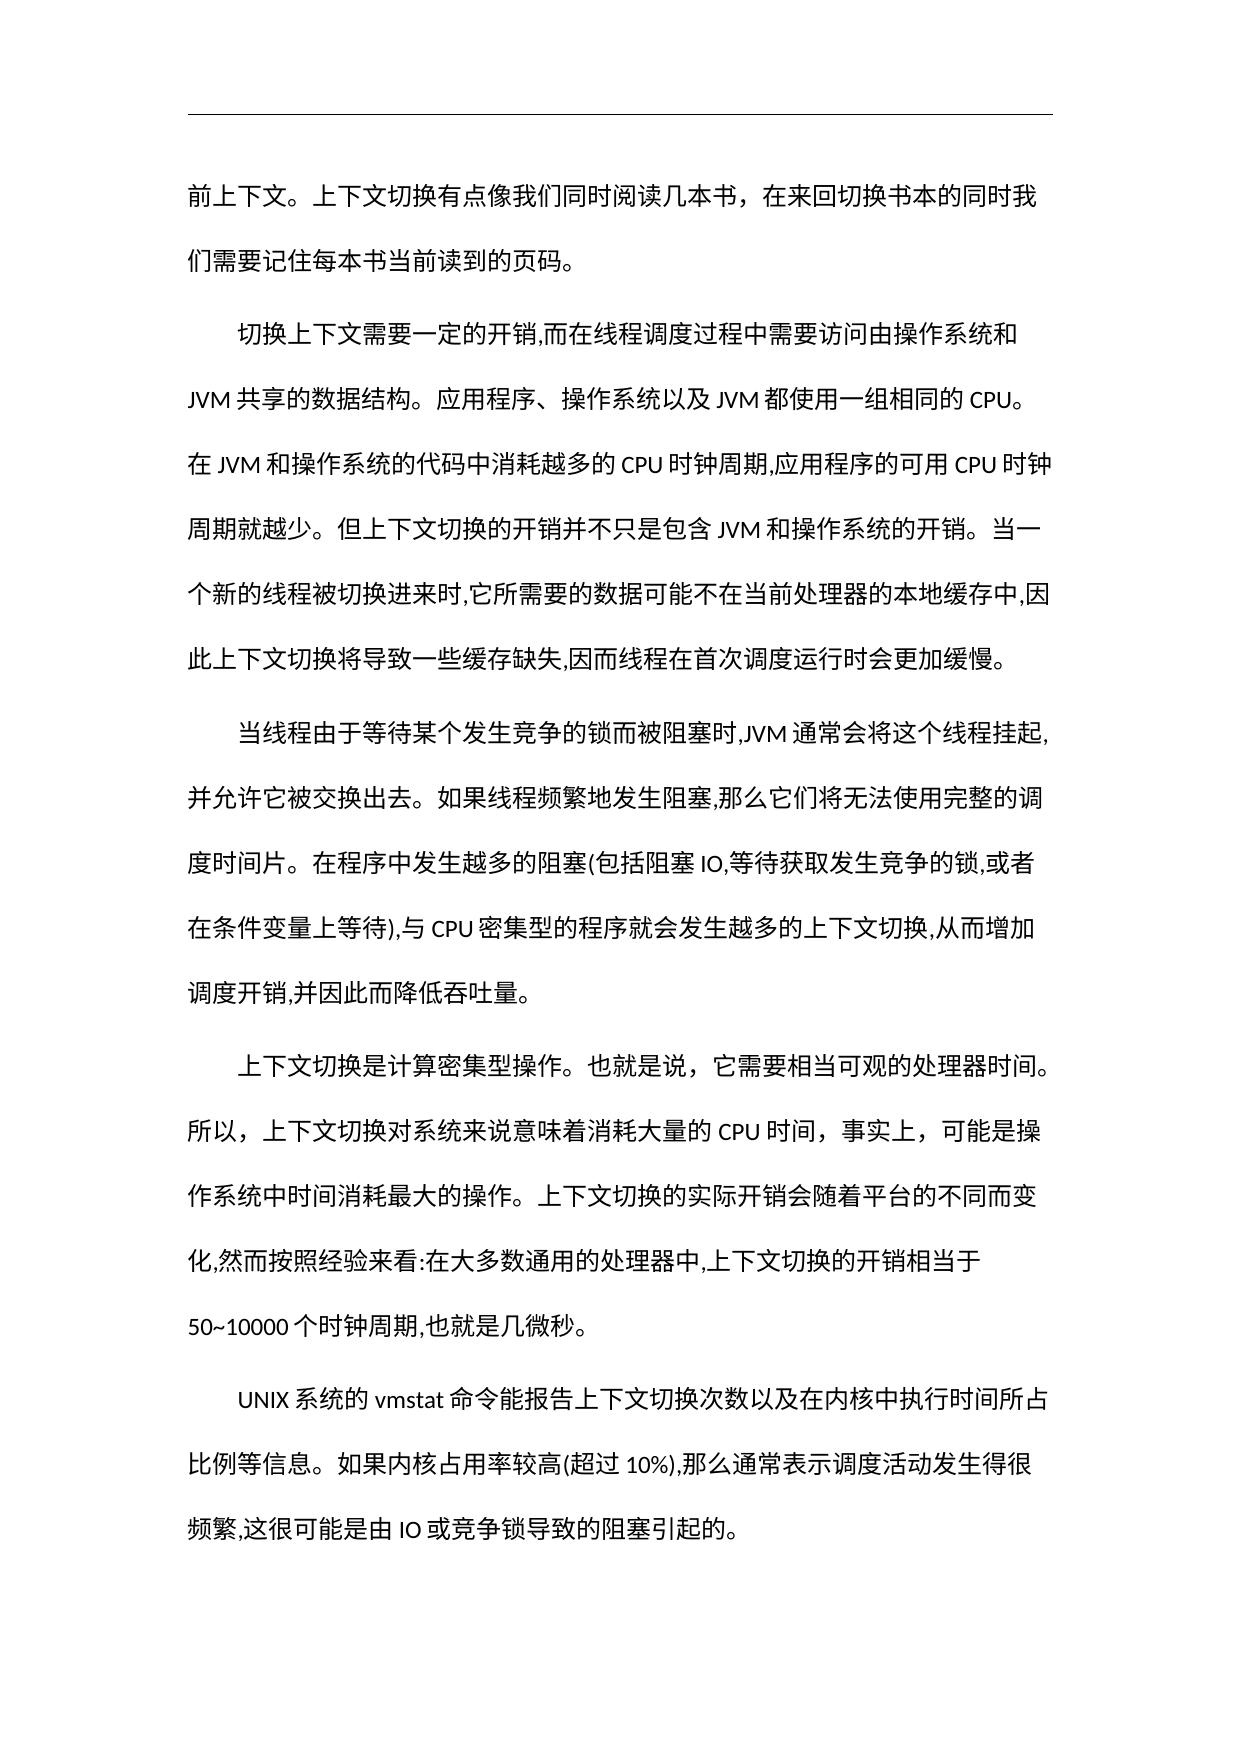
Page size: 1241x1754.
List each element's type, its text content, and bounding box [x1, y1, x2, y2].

text 上下文切换是计算密集型操作。也就是说，它需要相当可观的处理器时间。所以，上下文切换对系统来说意味着消耗大量的 CPU 时间，事实上，可能是操作系统中时间消耗最大的操作。上下文切换的实际开销会随着平台的不同而变化,然而按照经验来看:在大多数通用的处理器中,上下文切换的开销相当于50~10000个时钟周期,也就是几微秒。 [187, 1032, 1053, 1357]
text 当线程由于等待某个发生竞争的锁而被阻塞时,JVM通常会将这个线程挂起,并允许它被交换出去。如果线程频繁地发生阻塞,那么它们将无法使用完整的调度时间片。在程序中发生越多的阻塞(包括阻塞IO,等待获取发生竞争的锁,或者在条件变量上等待),与CPU密集型的程序就会发生越多的上下文切换,从而增加调度开销,并因此而降低吞吐量。 [187, 699, 1053, 1024]
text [187, 162, 1053, 292]
text 切换上下文需要一定的开销,而在线程调度过程中需要访问由操作系统和JVM共享的数据结构。应用程序、操作系统以及JVM都使用一组相同的CPU。在JVM和操作系统的代码中消耗越多的CPU时钟周期,应用程序的可用CPU时钟周期就越少。但上下文切换的开销并不只是包含JVM和操作系统的开销。当一个新的线程被切换进来时,它所需要的数据可能不在当前处理器的本地缓存中,因此上下文切换将导致一些缓存缺失,因而线程在首次调度运行时会更加缓慢。 [187, 300, 1053, 690]
text UNIX系统的 vmstat命令能报告上下文切换次数以及在内核中执行时间所占比例等信息。如果内核占用率较高(超过10%),那么通常表示调度活动发生得很频繁,这很可能是由IO或竞争锁导致的阻塞引起的。 [187, 1365, 1053, 1560]
